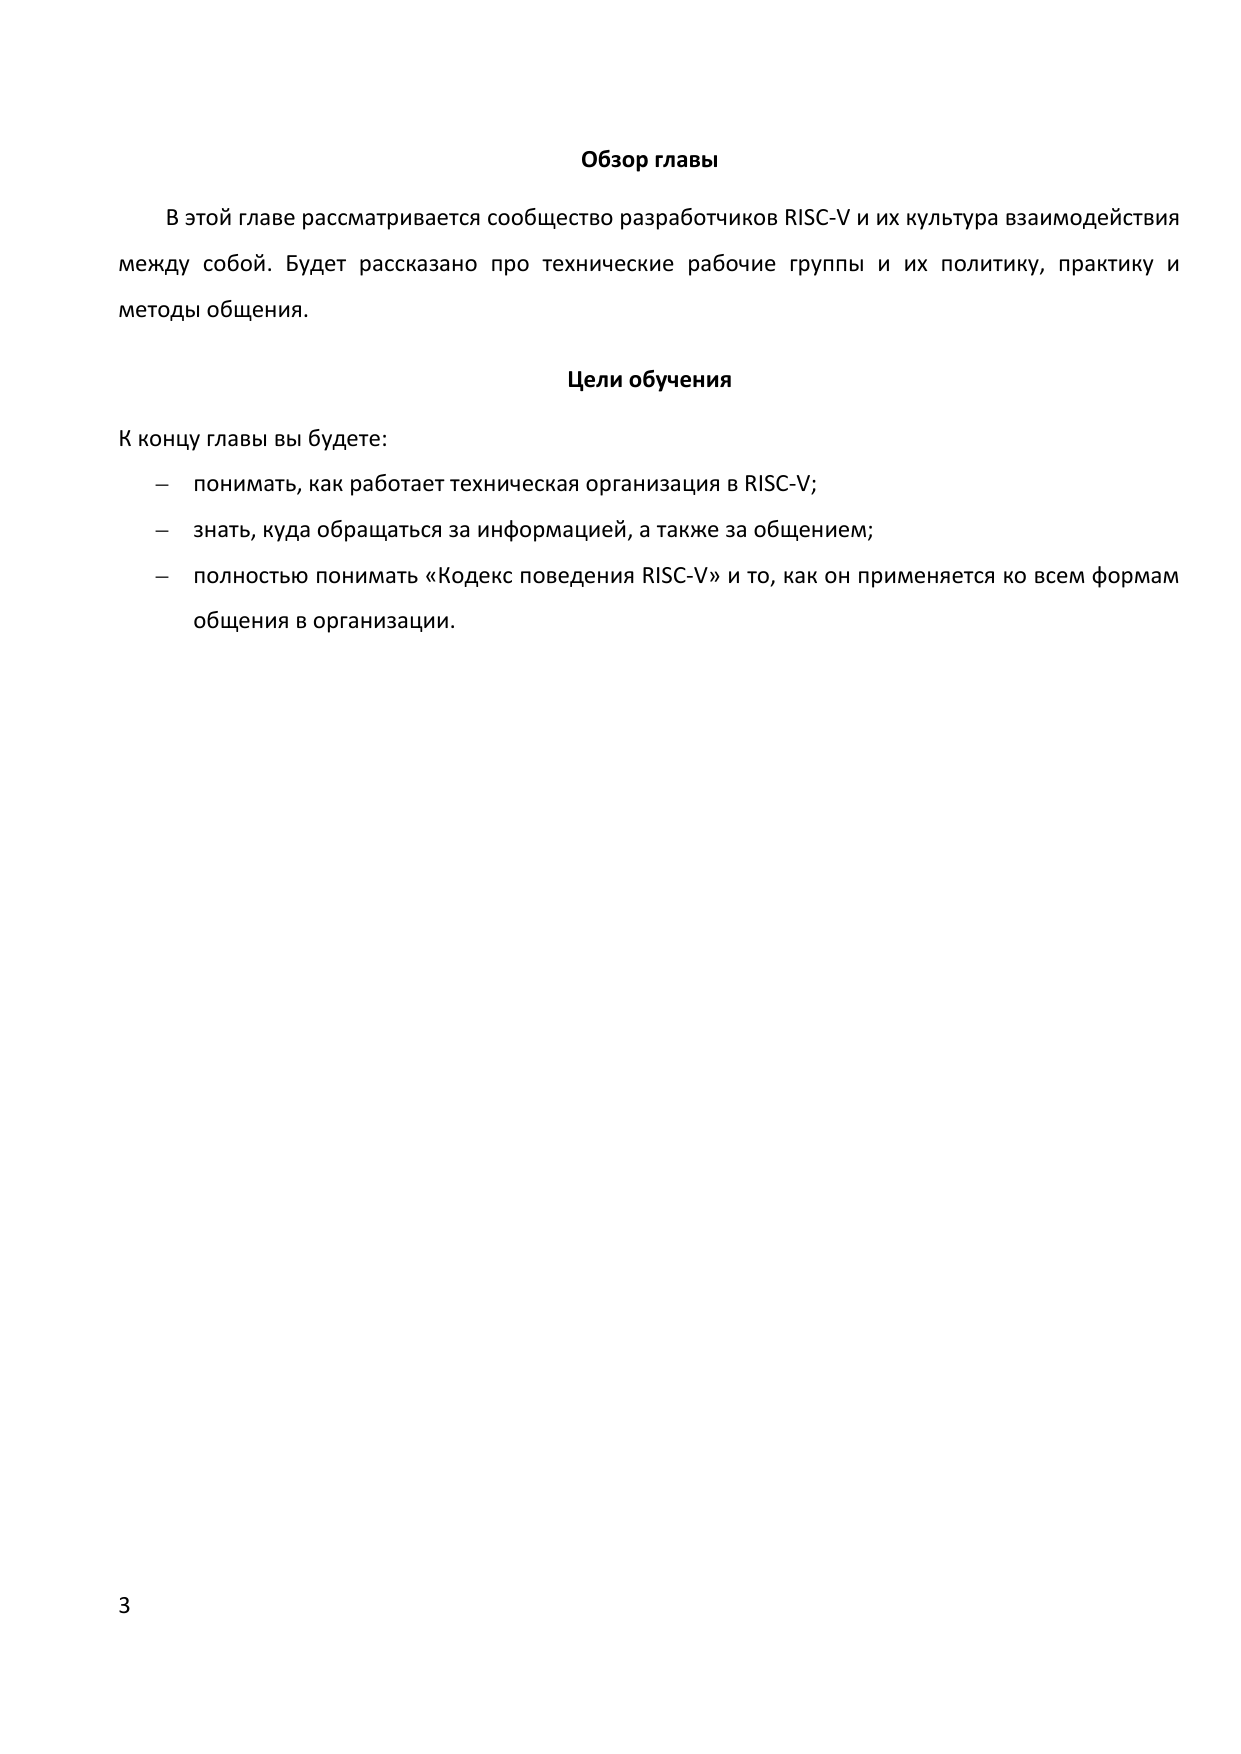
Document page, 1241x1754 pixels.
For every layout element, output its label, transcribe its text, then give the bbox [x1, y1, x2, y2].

subtitle Цели обучения [118, 363, 1181, 394]
text В этой главе рассматривается сообщество разработчиков RISC-V и их культура взаимодействия между собой. Будет рассказано про технические рабочие группы и их политику, практику и методы общения. [118, 201, 1181, 323]
list полностью понимать «Кодекс поведения RISC-V» и то, как он применяется ко всем формам общения в организации. [156, 559, 1181, 635]
subtitle Обзор главы [118, 143, 1181, 174]
list знать, куда обращаться за информацией, а также за общением; [156, 513, 1181, 544]
list понимать, как работает техническая организация в RISC-V; [156, 467, 1181, 498]
text К концу главы вы будете: [118, 422, 1181, 452]
